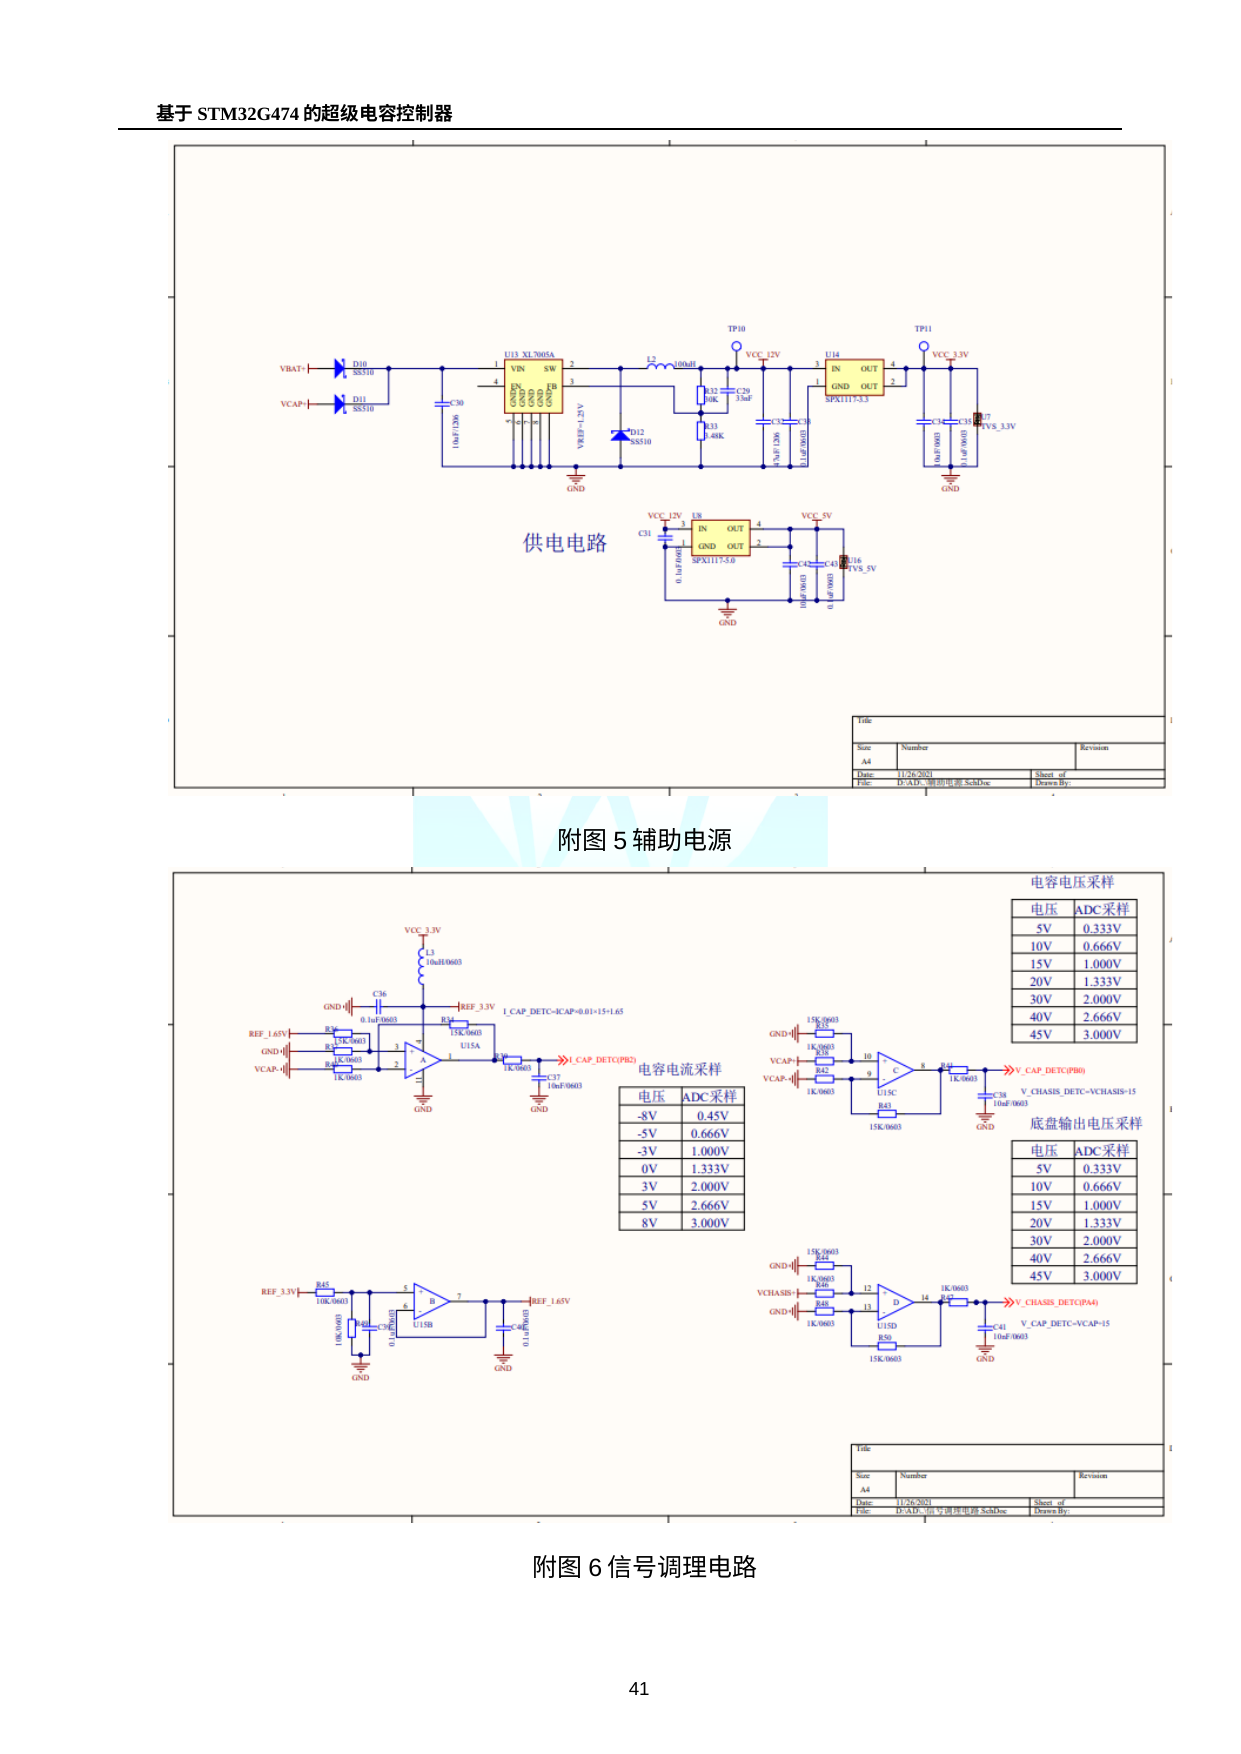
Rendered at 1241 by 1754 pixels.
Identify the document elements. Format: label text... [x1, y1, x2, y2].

picture [168, 140, 1173, 796]
text 附图 5 辅助电源 [118, 820, 1122, 857]
text 附图 6 信号调理电路 [118, 1547, 1122, 1583]
picture [168, 867, 1173, 1523]
